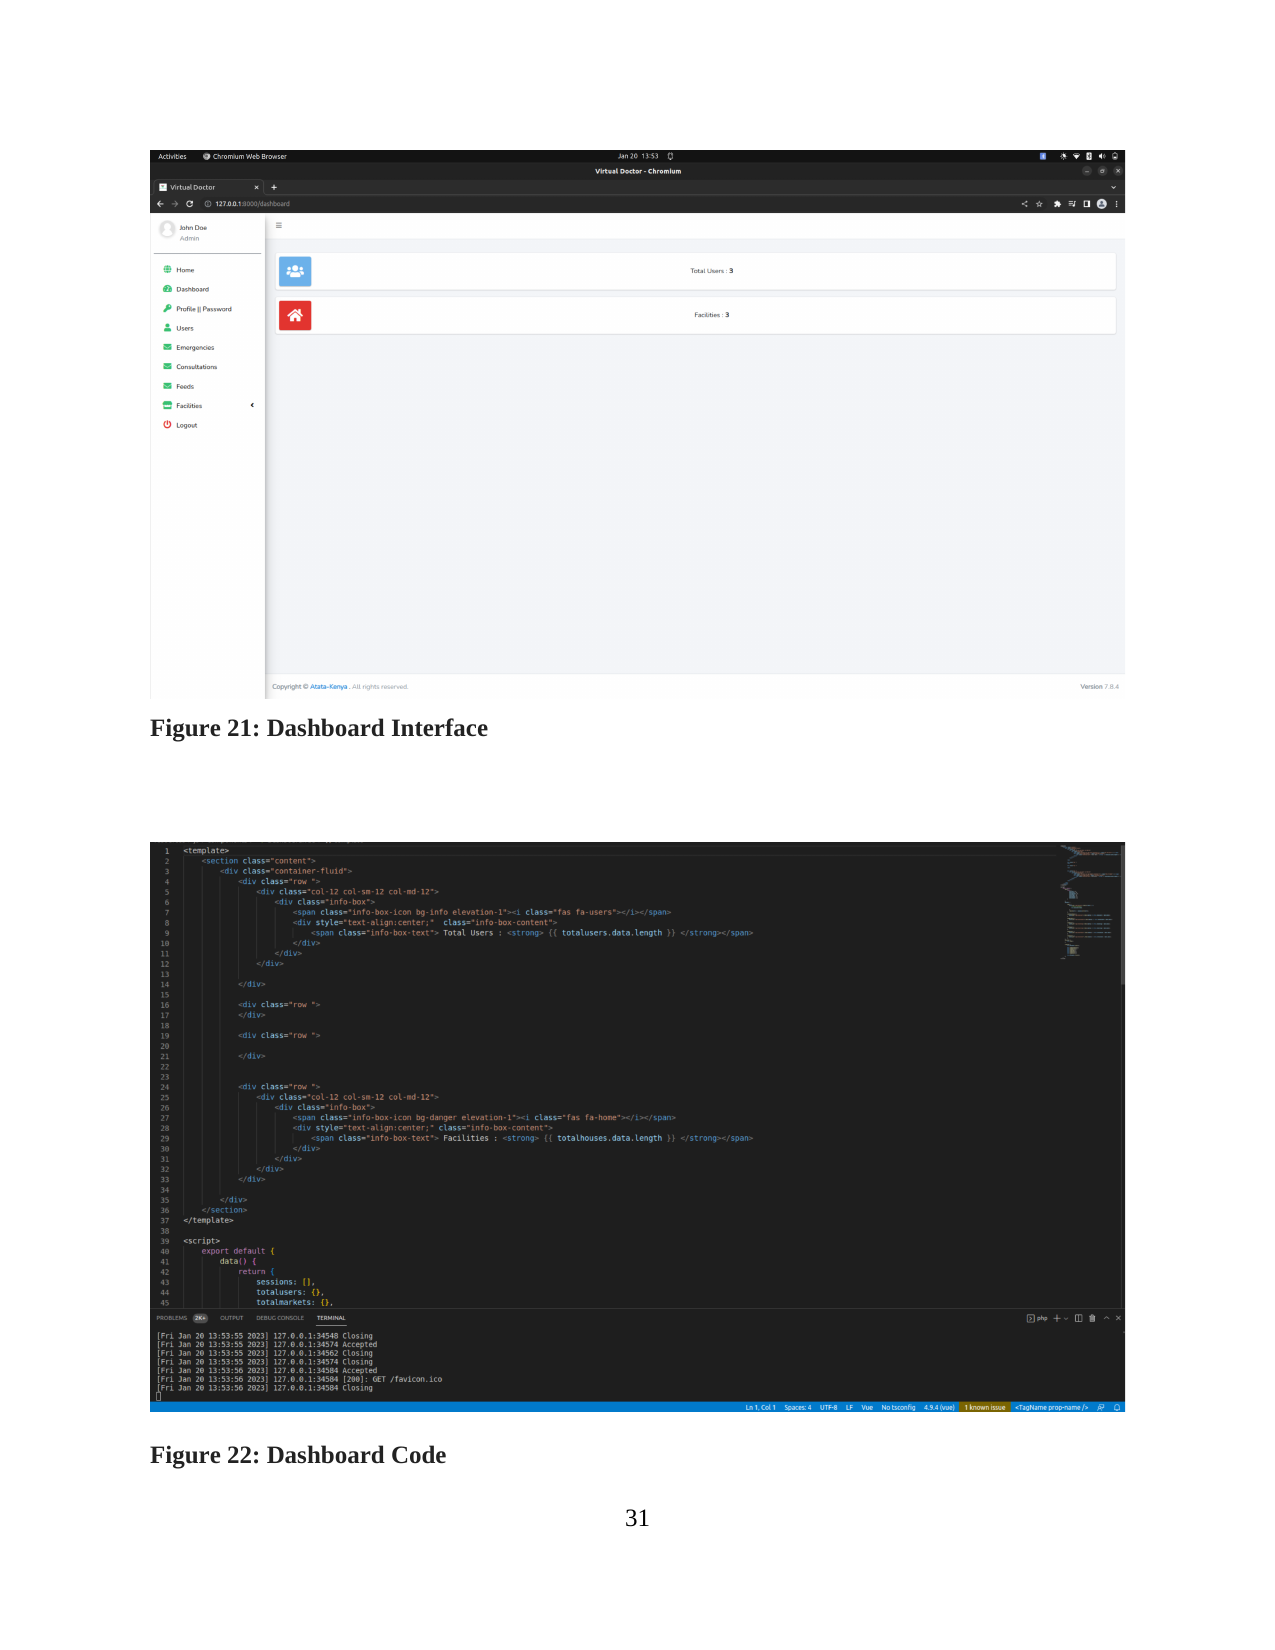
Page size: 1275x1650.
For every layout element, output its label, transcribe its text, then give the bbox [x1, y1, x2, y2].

picture [150, 150, 1125, 699]
text Figure 22: Dashboard Code [150, 1412, 1125, 1469]
picture [150, 842, 1125, 1412]
text Figure 21: Dashboard Interface [150, 699, 1125, 741]
